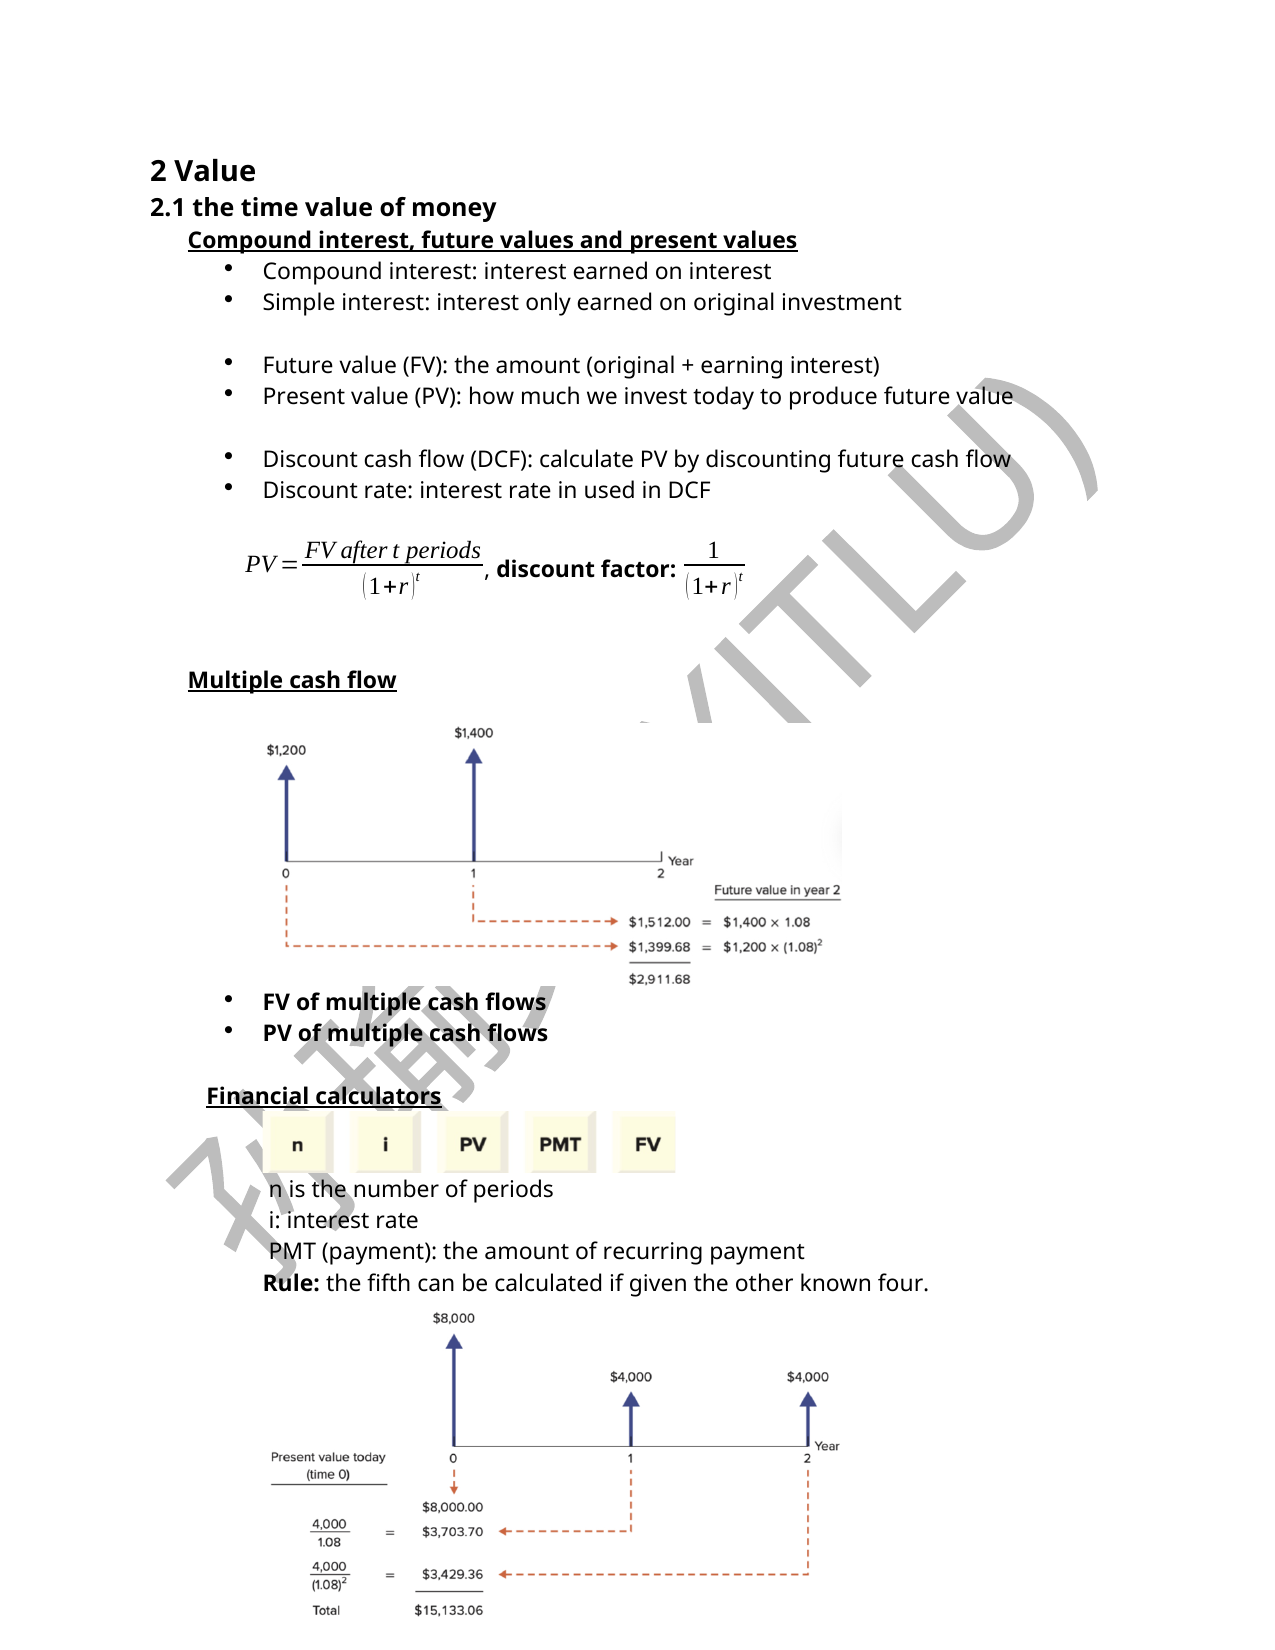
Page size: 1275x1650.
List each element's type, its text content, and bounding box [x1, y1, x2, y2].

text n is the number of periods [262, 1173, 1125, 1204]
text Rule: the fifth can be calculated if given the other known four. [262, 1267, 1125, 1298]
text Financial calculators [206, 1080, 1125, 1111]
list Simple interest: interest only earned on original investment [225, 286, 1125, 317]
text 2.1 the time value of money [150, 190, 1125, 224]
text Compound interest, future values and present values [187, 224, 1125, 255]
picture [265, 723, 842, 986]
list Present value (PV): how much we invest today to produce future value [225, 380, 1125, 411]
text PMT (payment): the amount of recurring payment [262, 1235, 1125, 1267]
text , discount factor: [244, 536, 1125, 601]
list Discount rate: interest rate in used in DCF [225, 474, 1125, 505]
list Discount cash flow (DCF): calculate PV by discounting future cash flow [225, 442, 1125, 474]
text 2 Value [150, 150, 1125, 190]
list Future value (FV): the amount (original + earning interest) [225, 349, 1125, 380]
list Compound interest: interest earned on interest [225, 255, 1125, 286]
text Multiple cash flow [187, 664, 1125, 695]
picture [262, 1111, 676, 1173]
picture [268, 1308, 842, 1621]
list PV of multiple cash flows [225, 1017, 1125, 1048]
text i: interest rate [262, 1204, 1125, 1235]
